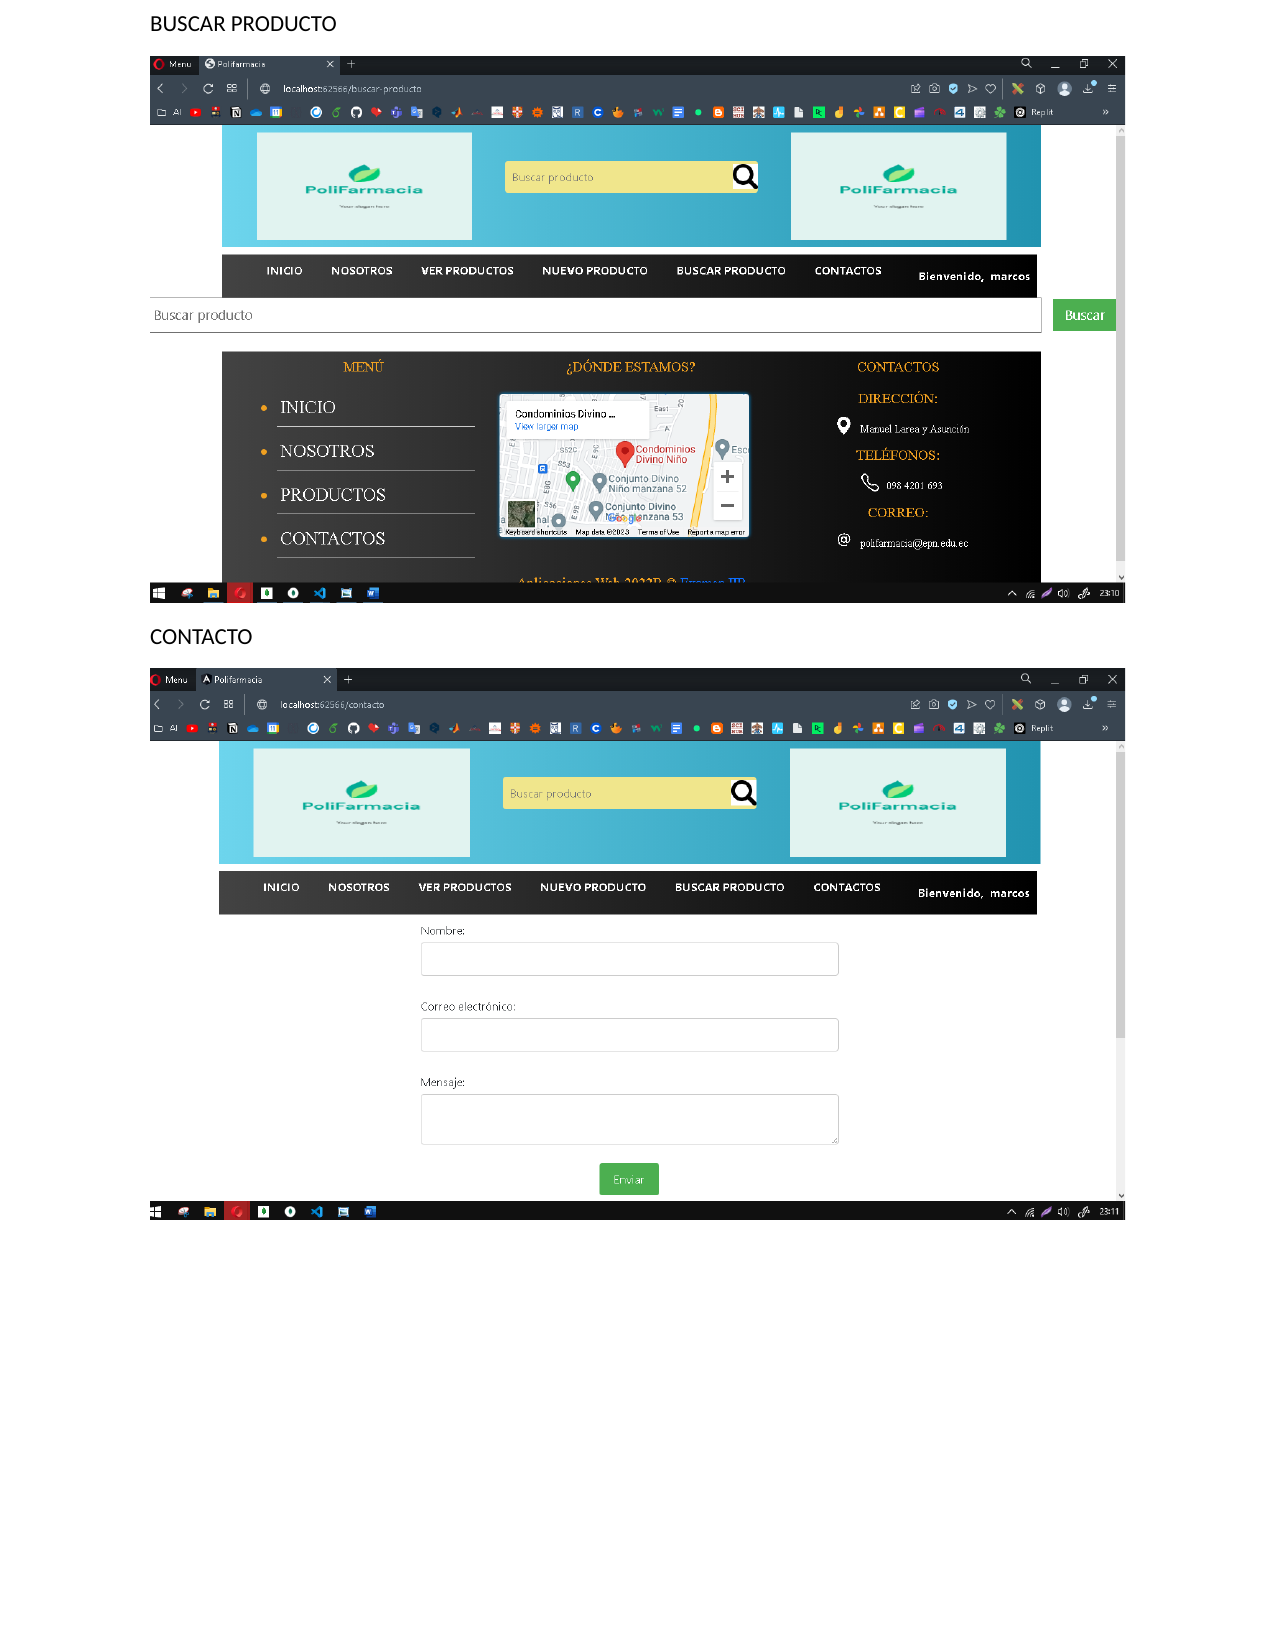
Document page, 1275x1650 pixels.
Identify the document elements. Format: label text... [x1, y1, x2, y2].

text CONTACTO [150, 622, 1125, 650]
text BUSCAR PRODUCTO [150, 9, 1125, 37]
picture [150, 56, 1125, 603]
picture [150, 668, 1125, 1220]
